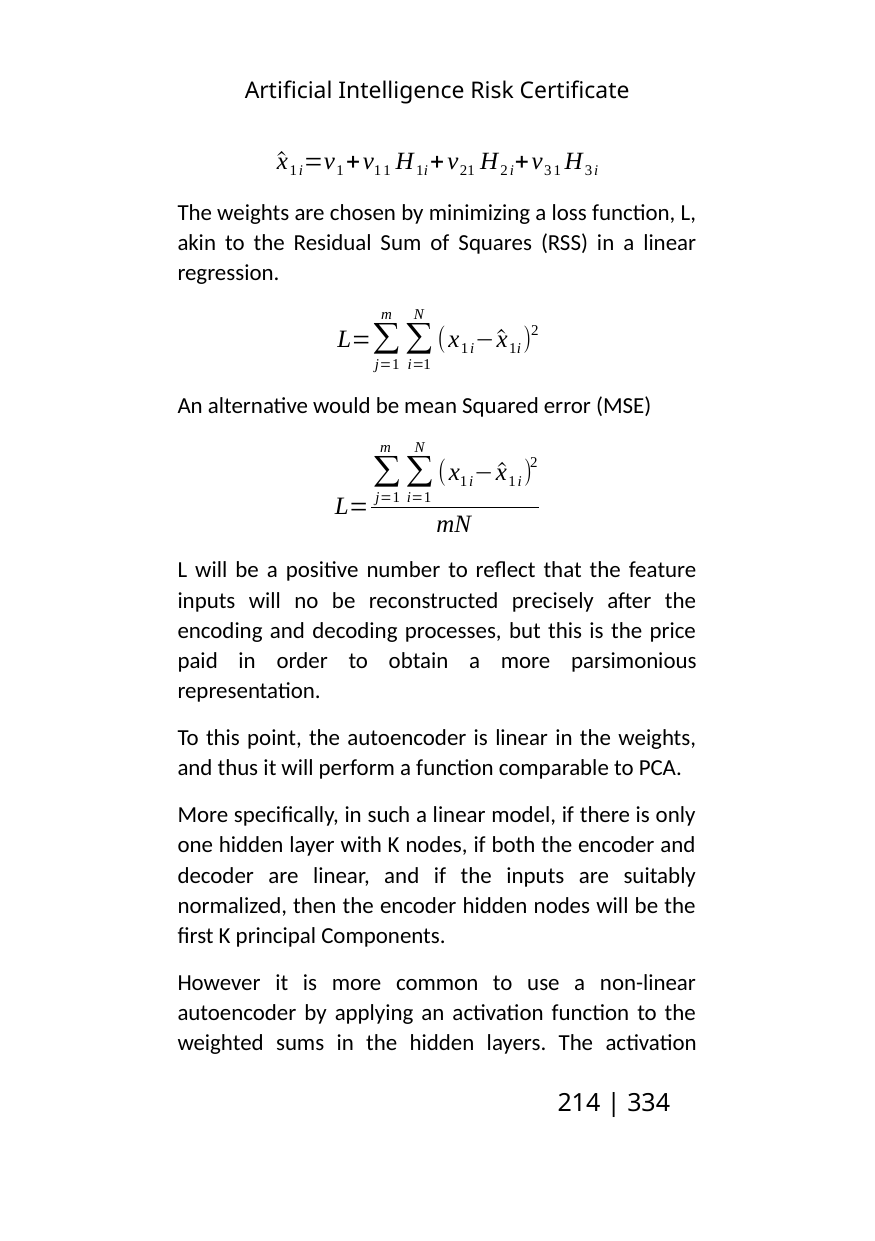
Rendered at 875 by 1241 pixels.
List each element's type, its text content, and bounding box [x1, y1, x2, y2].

text L will be a positive number to reflect that the feature inputs will no be reconstructed precisely after the encoding and decoding processes, but this is the price paid in order to obtain a more parsimonious representation. [177, 556, 697, 704]
text To this point, the autoencoder is linear in the weights, and thus it will perform a function comparable to PCA. [177, 723, 697, 782]
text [177, 968, 697, 1057]
text More specifically, in such a linear model, if there is only one hidden layer with K nodes, if both the encoder and decoder are linear, and if the inputs are suitably normalized, then the encoder hidden nodes will be the first K principal Components. [177, 800, 697, 949]
text An alternative would be mean Squared error (MSE) [177, 391, 697, 419]
text The weights are chosen by minimizing a loss function, L, akin to the Residual Sum of Squares (RSS) in a linear regression. [177, 198, 697, 286]
